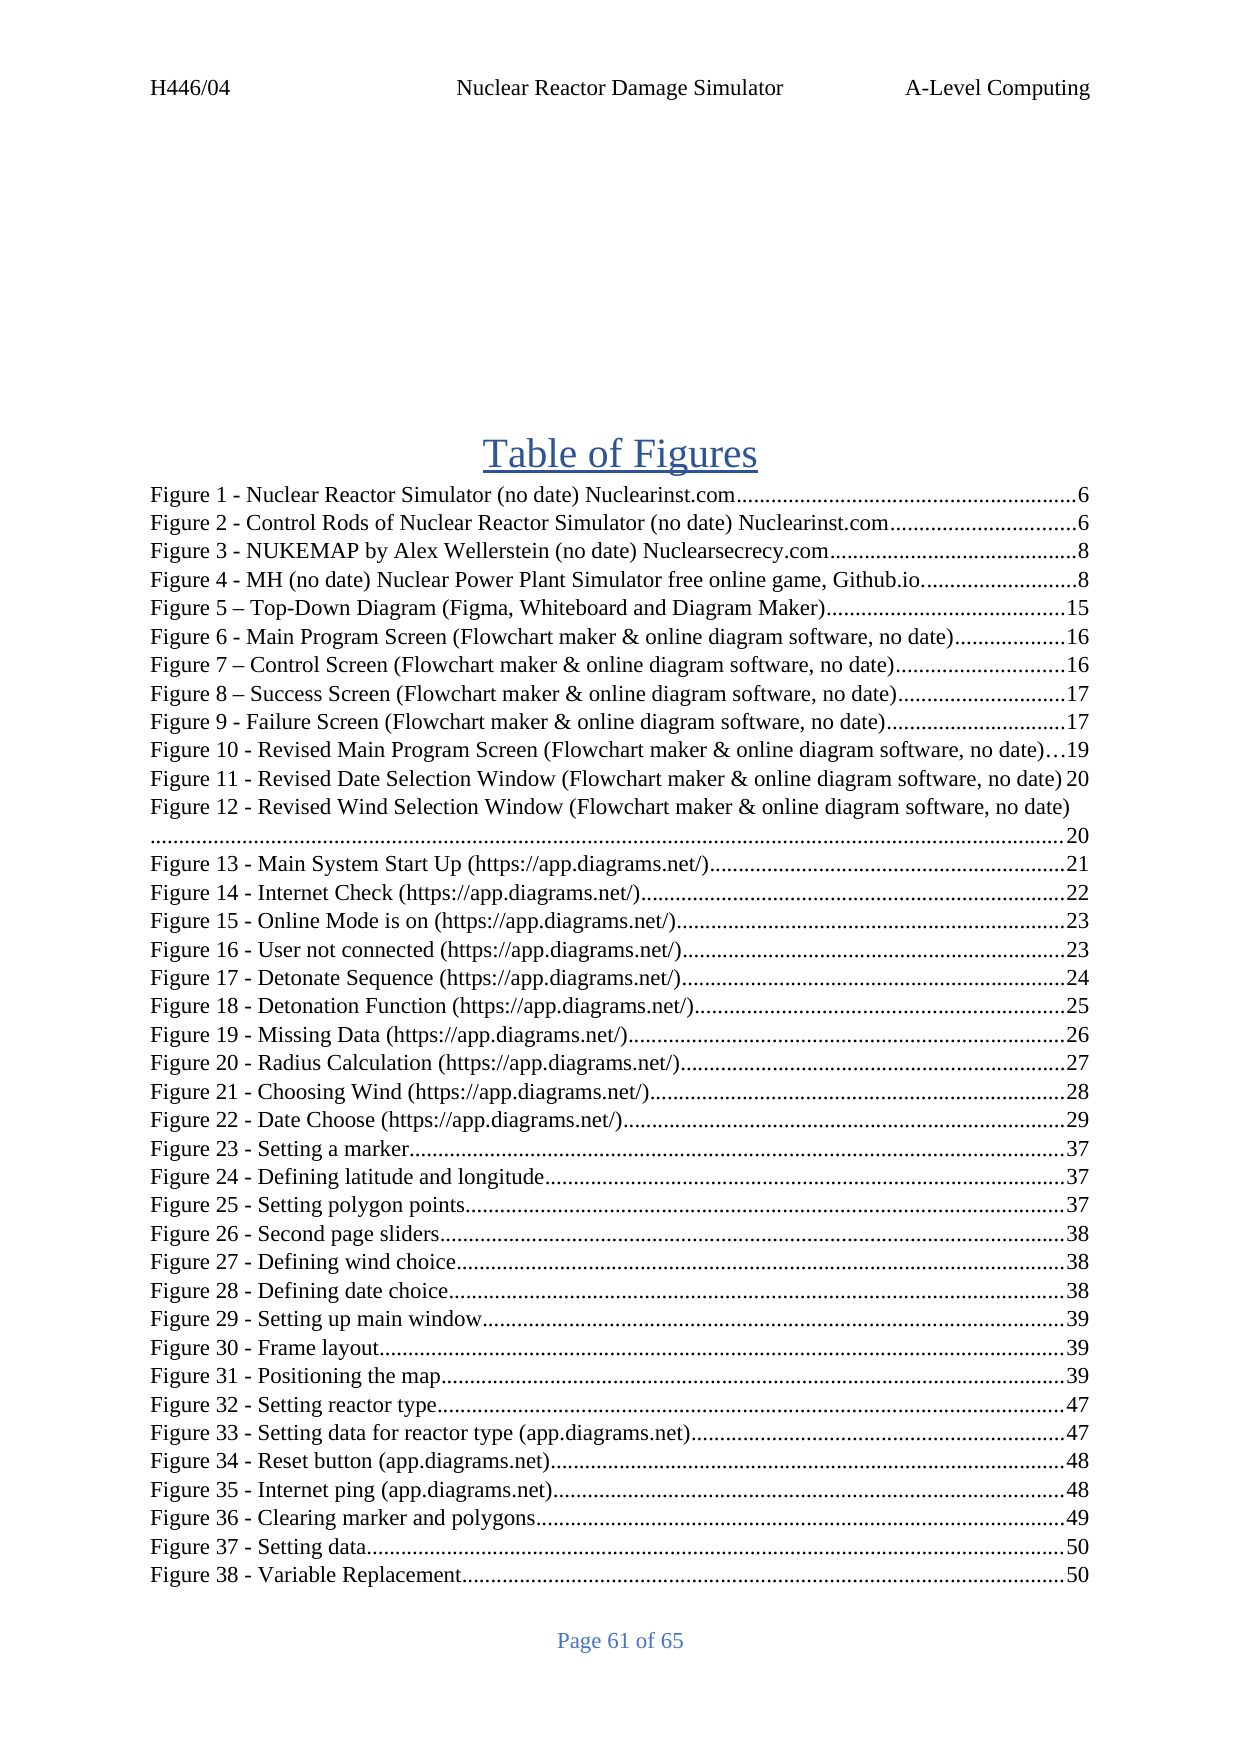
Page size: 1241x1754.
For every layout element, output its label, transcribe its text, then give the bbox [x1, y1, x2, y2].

text Figure 2 - Control Rods of Nuclear Reactor Simulator (no date) Nuclearinst.com 6 [150, 509, 1090, 535]
text Figure 28 - Defining date choice 38 [150, 1277, 1090, 1303]
text Figure 20 - Radius Calculation (https://app.diagrams.net/) 27 [150, 1049, 1090, 1076]
text Figure 19 - Missing Data (https://app.diagrams.net/) 26 [150, 1021, 1090, 1047]
text Figure 17 - Detonate Sequence (https://app.diagrams.net/) 24 [150, 964, 1090, 990]
text Figure 33 - Setting data for reactor type (app.diagrams.net) 47 [150, 1419, 1090, 1445]
text Figure 16 - User not connected (https://app.diagrams.net/) 23 [150, 936, 1090, 962]
text Figure 34 - Reset button (app.diagrams.net) 48 [150, 1447, 1090, 1474]
text Figure 3 - NUKEMAP by Alex Wellerstein (no date) Nuclearsecrecy.com 8 [150, 537, 1090, 564]
text Figure 23 - Setting a marker 37 [150, 1135, 1090, 1161]
text Figure 22 - Date Choose (https://app.diagrams.net/) 29 [150, 1106, 1090, 1133]
text Figure 15 - Online Mode is on (https://app.diagrams.net/) 23 [150, 907, 1090, 933]
text Figure 6 - Main Program Screen (Flowchart maker & online diagram software, no date) 16 [150, 623, 1090, 649]
text Figure 31 - Positioning the map 39 [150, 1362, 1090, 1388]
text Figure 27 - Defining wind choice 38 [150, 1248, 1090, 1275]
text Figure 26 - Second page sliders 38 [150, 1220, 1090, 1246]
text Figure 11 - Revised Date Selection Window (Flowchart maker & online diagram software, no date) 20 [150, 765, 1090, 791]
subtitle Table of Figures [150, 429, 1090, 477]
text Figure 32 - Setting reactor type 47 [150, 1391, 1090, 1417]
text Figure 5 – Top-Down Diagram (Figma, Whiteboard and Diagram Maker) 15 [150, 594, 1090, 621]
text Figure 4 - MH (no date) Nuclear Power Plant Simulator free online game, Github.io. 8 [150, 566, 1090, 592]
text Figure 29 - Setting up main window 39 [150, 1305, 1090, 1332]
text Figure 24 - Defining latitude and longitude 37 [150, 1163, 1090, 1189]
text Figure 18 - Detonation Function (https://app.diagrams.net/) 25 [150, 992, 1090, 1019]
text Figure 38 - Variable Replacement 50 [150, 1561, 1090, 1588]
text Figure 10 - Revised Main Program Screen (Flowchart maker & online diagram software, no date) 19 [150, 737, 1090, 763]
text Figure 7 – Control Screen (Flowchart maker & online diagram software, no date) 16 [150, 651, 1090, 678]
text Figure 1 - Nuclear Reactor Simulator (no date) Nuclearinst.com 6 [150, 481, 1090, 507]
text Figure 13 - Main System Start Up (https://app.diagrams.net/) 21 [150, 850, 1090, 877]
text Figure 9 - Failure Screen (Flowchart maker & online diagram software, no date) 17 [150, 708, 1090, 734]
text Figure 30 - Frame layout 39 [150, 1334, 1090, 1360]
text Figure 35 - Internet ping (app.diagrams.net) 48 [150, 1476, 1090, 1502]
text Figure 37 - Setting data 50 [150, 1533, 1090, 1559]
text Figure 25 - Setting polygon points 37 [150, 1192, 1090, 1218]
text Figure 12 - Revised Wind Selection Window (Flowchart maker & online diagram software, no date) 20 [150, 793, 1090, 848]
text Figure 8 – Success Screen (Flowchart maker & online diagram software, no date) 17 [150, 680, 1090, 706]
text Figure 36 - Clearing marker and polygons 49 [150, 1504, 1090, 1531]
text Figure 14 - Internet Check (https://app.diagrams.net/) 22 [150, 879, 1090, 905]
text Figure 21 - Choosing Wind (https://app.diagrams.net/) 28 [150, 1078, 1090, 1104]
